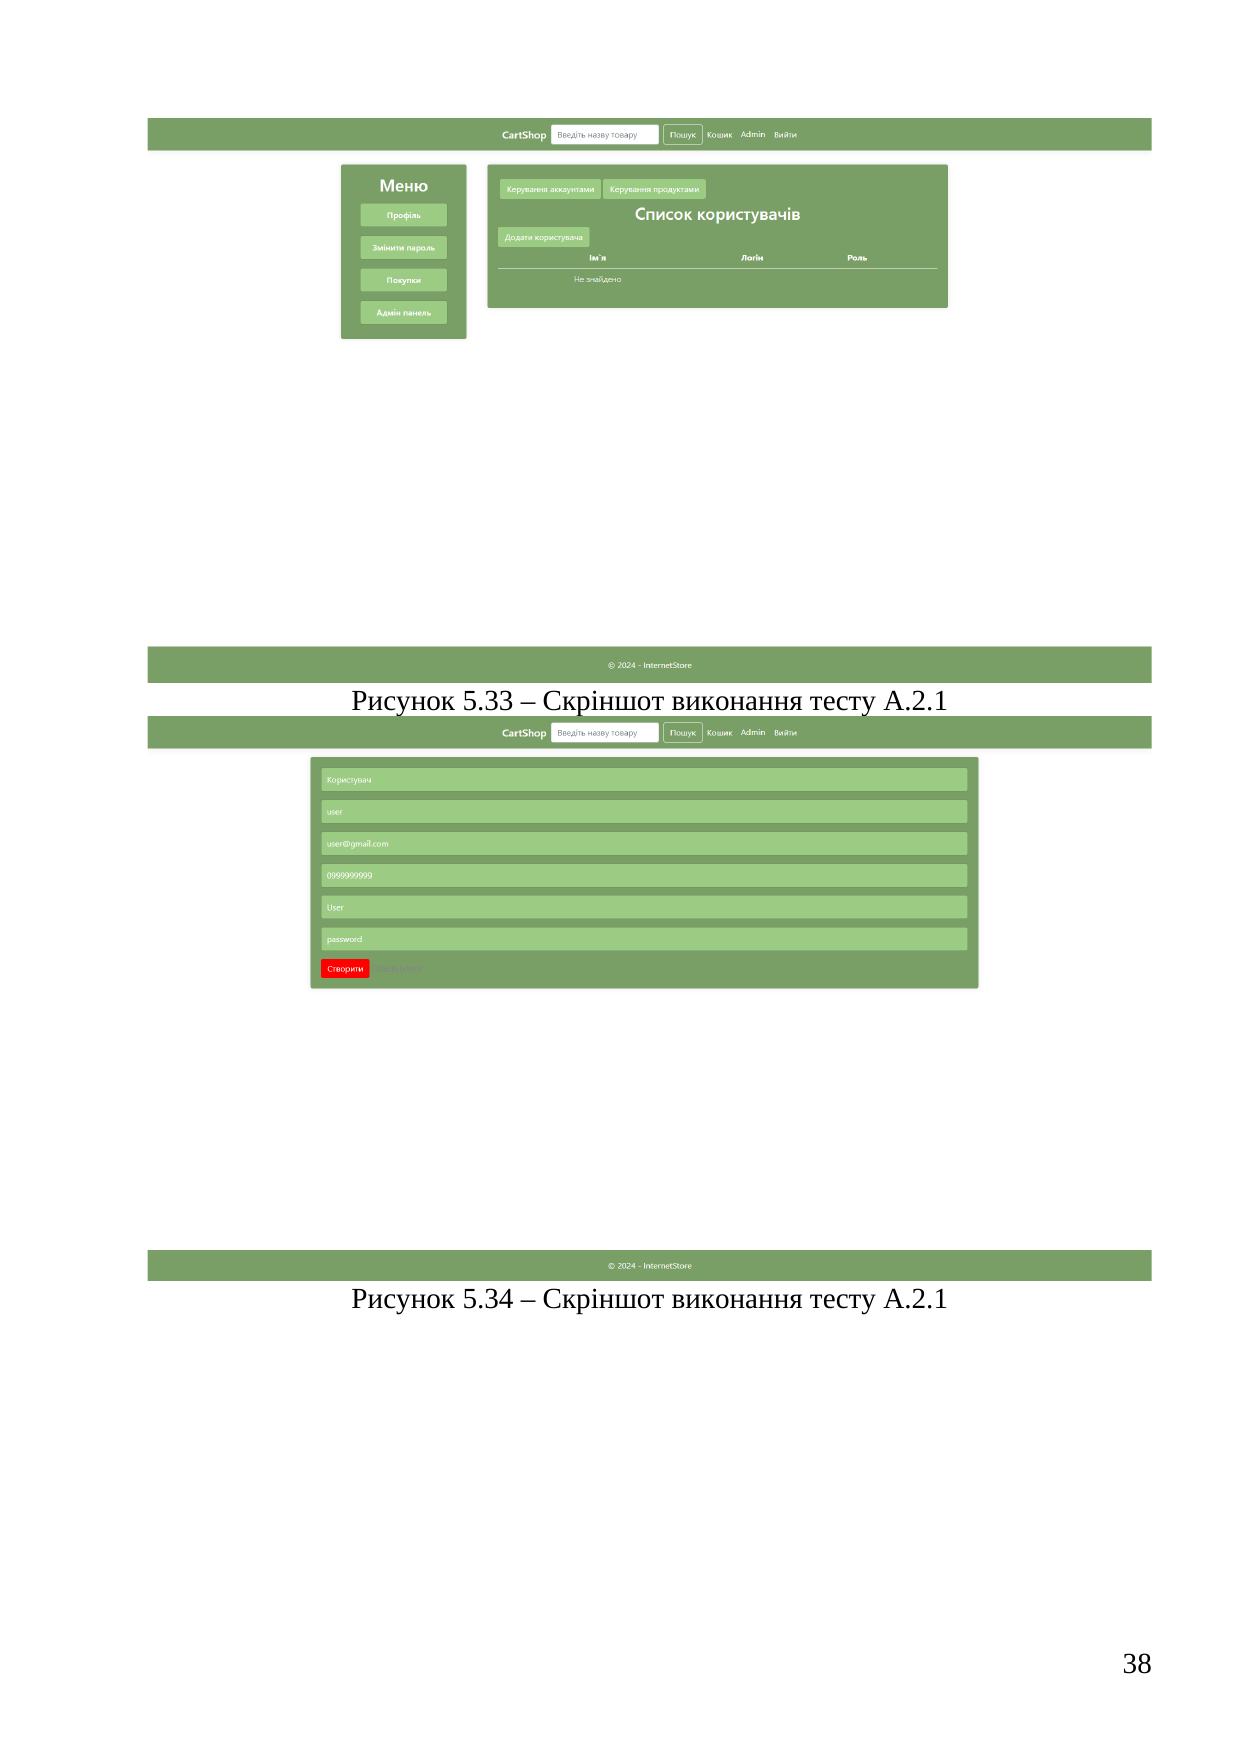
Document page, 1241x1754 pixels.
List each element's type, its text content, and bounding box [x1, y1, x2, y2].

picture [147, 118, 1152, 683]
picture [147, 716, 1152, 1281]
